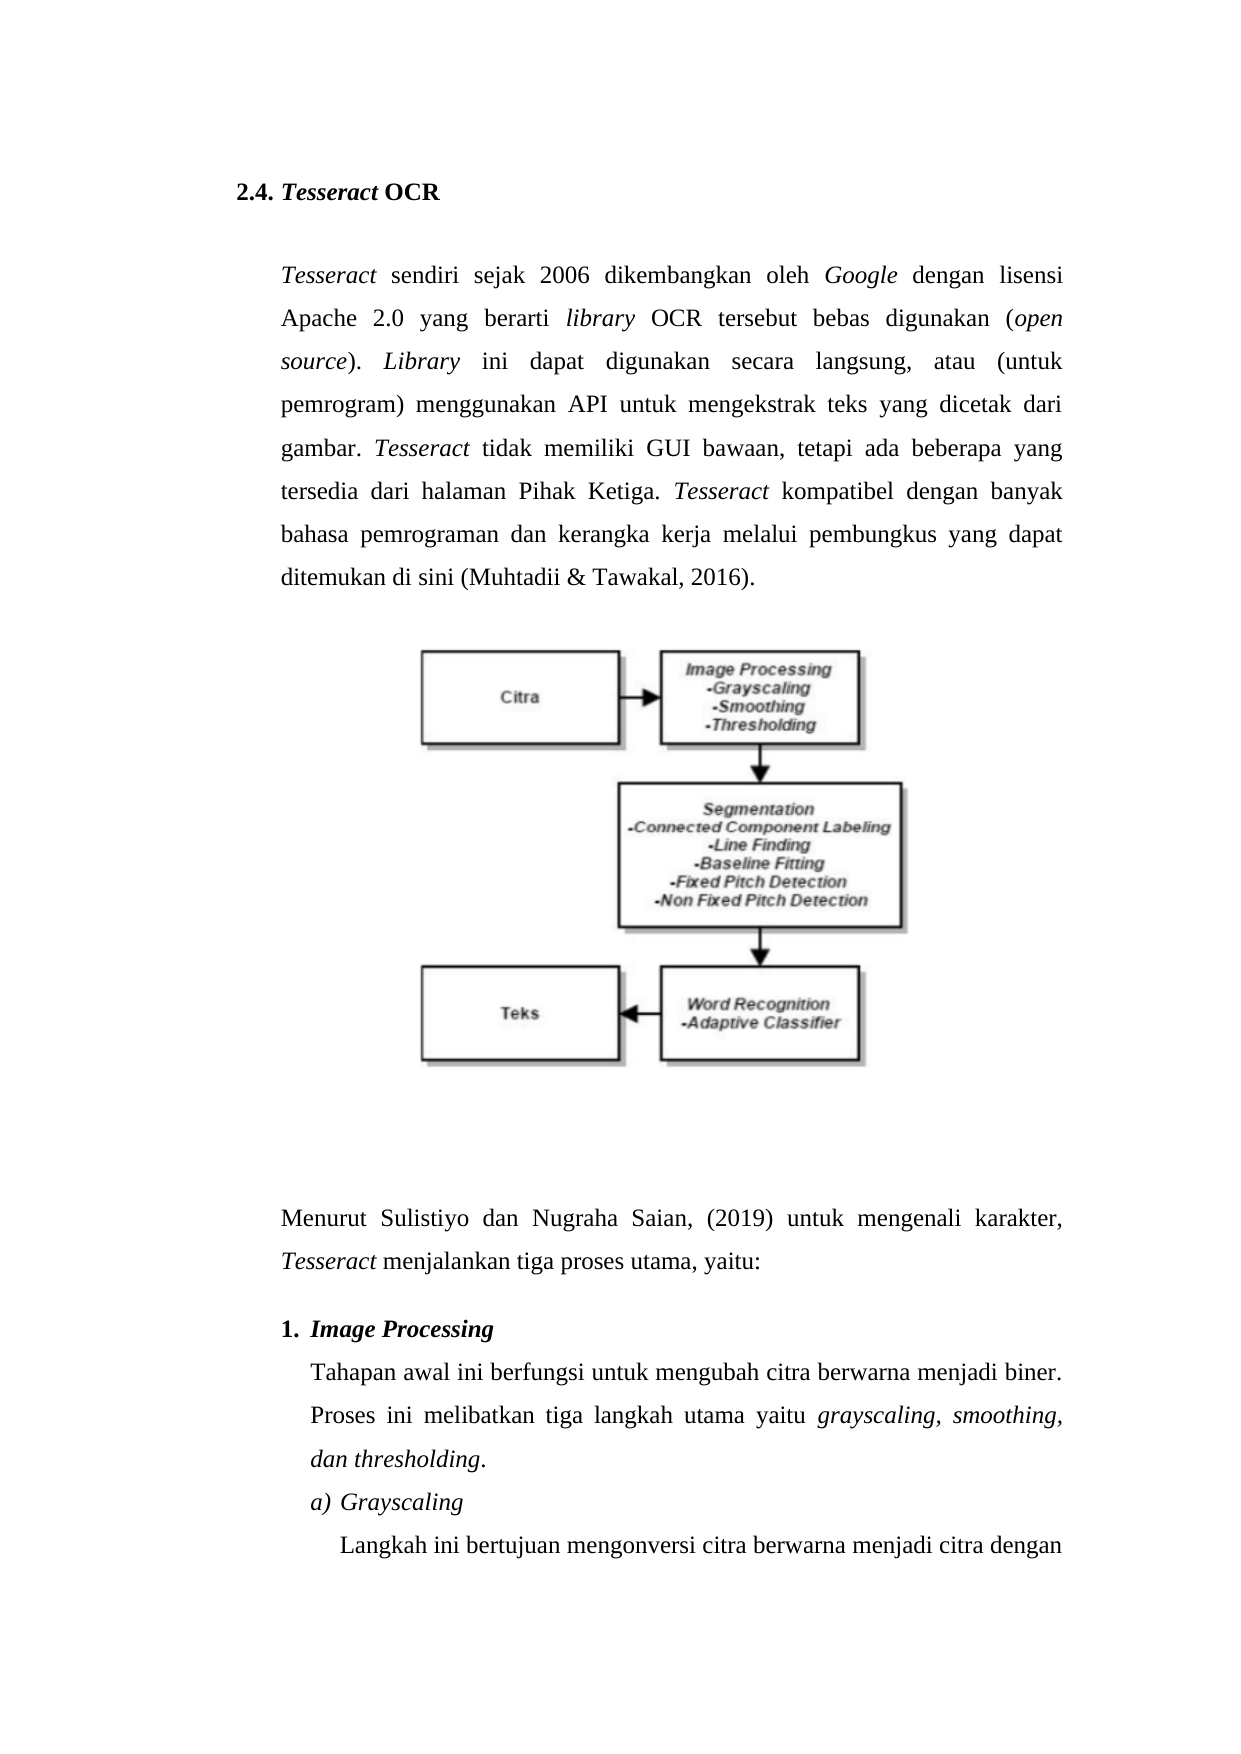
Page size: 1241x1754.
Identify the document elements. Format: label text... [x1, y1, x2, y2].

list Tesseract OCR [236, 177, 1063, 206]
list Grayscaling [310, 1487, 1063, 1516]
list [339, 1530, 1063, 1559]
list Menurut Sulistiyo dan Nugraha Saian, (2019) untuk mengenali karakter, Tesseract menjalankan tiga proses utama, yaitu: [281, 1203, 1063, 1275]
list Image Processing [281, 1314, 1063, 1343]
picture [386, 597, 960, 1086]
list Tesseract sendiri sejak 2006 dikembangkan oleh Google dengan lisensi Apache 2.0 yang berarti library OCR tersebut bebas digunakan (open source). Library ini dapat digunakan secara langsung, atau (untuk pemrogram) menggunakan API untuk mengekstrak teks yang dicetak dari gambar. Tesseract tidak memiliki GUI bawaan, tetapi ada beberapa yang tersedia dari halaman Pihak Ketiga. Tesseract kompatibel dengan banyak bahasa pemrograman dan kerangka kerja melalui pembungkus yang dapat ditemukan di sini (Muhtadii & Tawakal, 2016). [281, 260, 1063, 591]
list Tahapan awal ini berfungsi untuk mengubah citra berwarna menjadi biner. Proses ini melibatkan tiga langkah utama yaitu grayscaling, smoothing, dan thresholding. [310, 1357, 1063, 1472]
